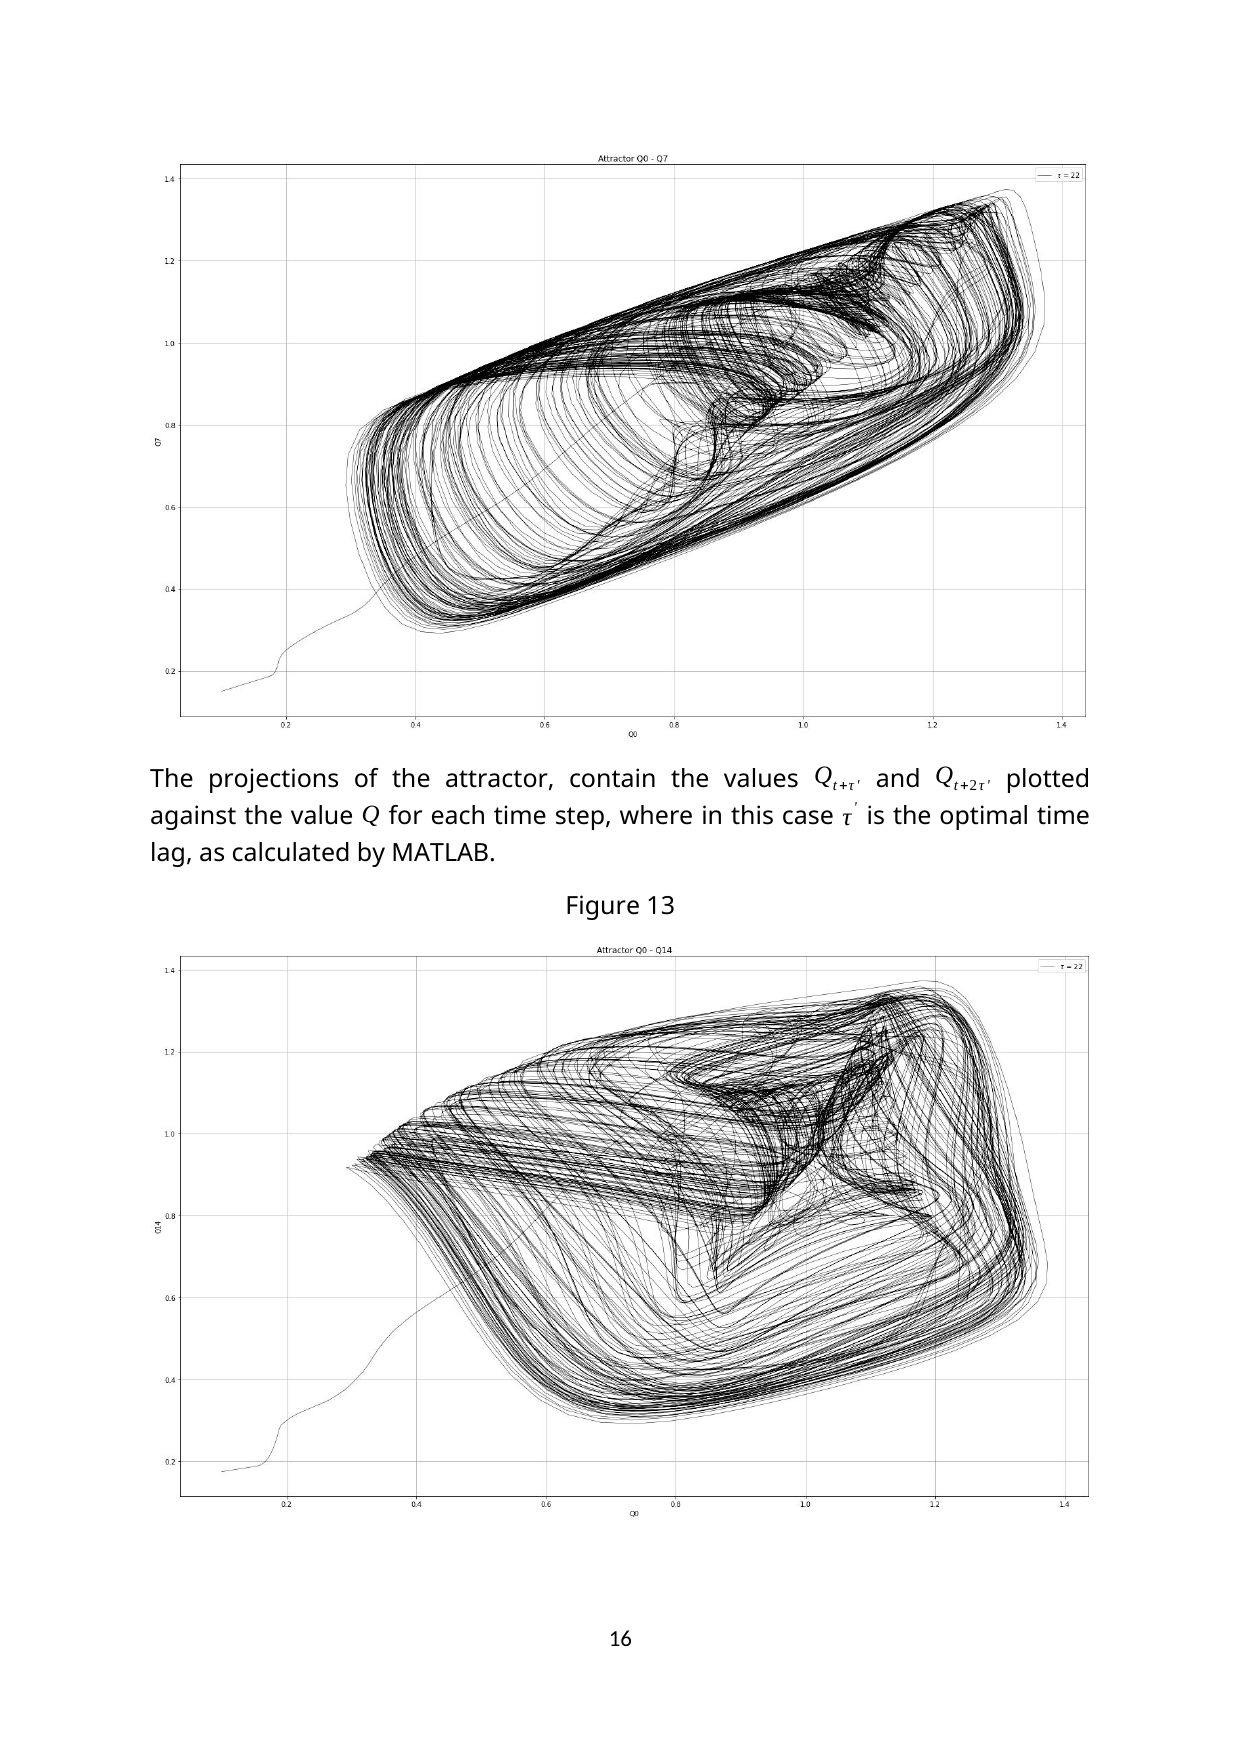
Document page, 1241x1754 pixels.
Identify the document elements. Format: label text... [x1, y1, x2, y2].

text Figure 13 [150, 888, 1090, 922]
picture [150, 941, 1093, 1521]
text The projections of the attractor, contain the values and plotted against the value for each time step, where in this case is the optimal time lag, as calculated by MATLAB. [150, 761, 1090, 868]
picture [150, 150, 1090, 742]
